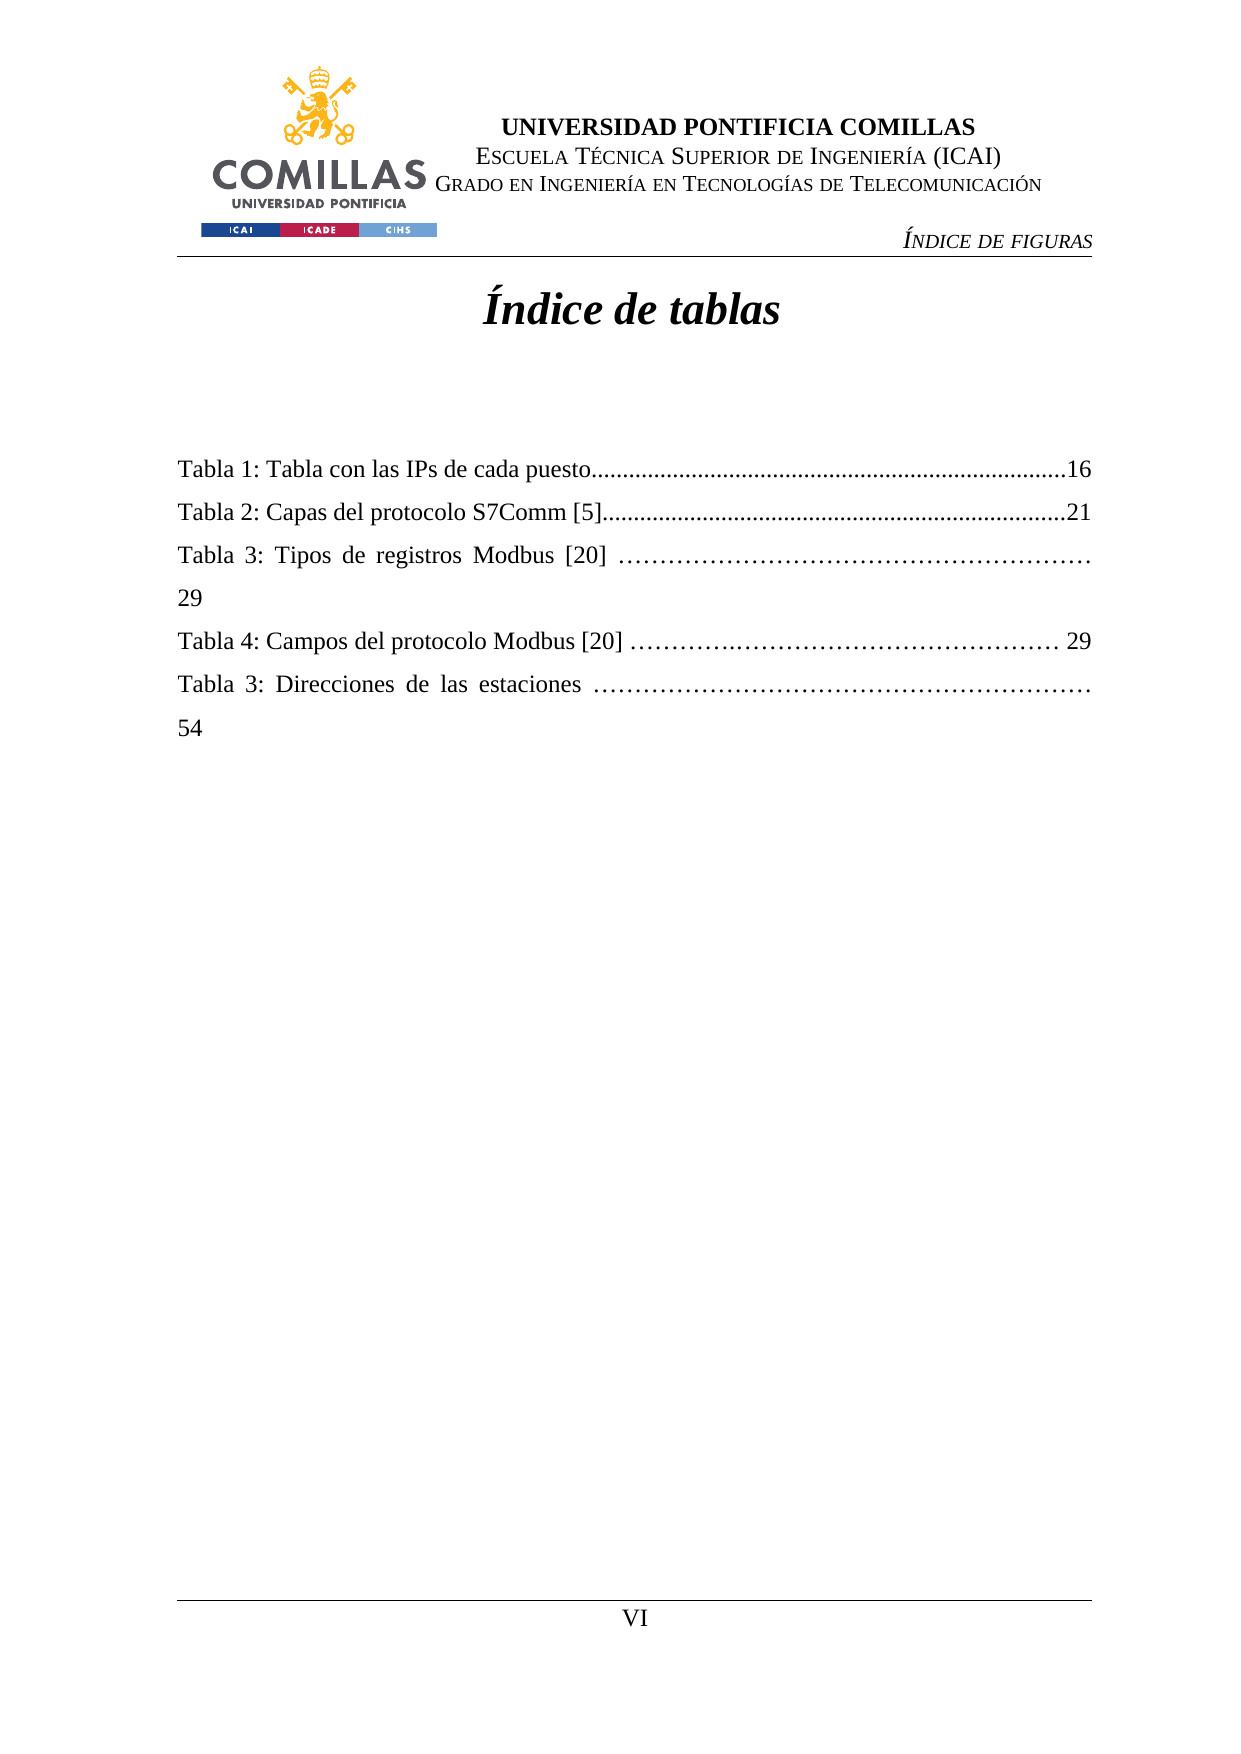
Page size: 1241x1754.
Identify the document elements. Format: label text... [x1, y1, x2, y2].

text Tabla 4: Campos del protocolo Modbus [20] ………….………………………………… 29 [177, 626, 1092, 655]
text Tabla 1: Tabla con las IPs de cada puesto 16 [177, 454, 1092, 483]
text Índice de tablas [177, 282, 1092, 334]
text Tabla 3: Tipos de registros Modbus [20] ………………………………………………… 29 [177, 540, 1092, 612]
text Tabla 3: Direcciones de las estaciones …………………………………………………… 54 [177, 669, 1092, 741]
text Tabla 2: Capas del protocolo S7Comm [5] 21 [177, 497, 1092, 526]
